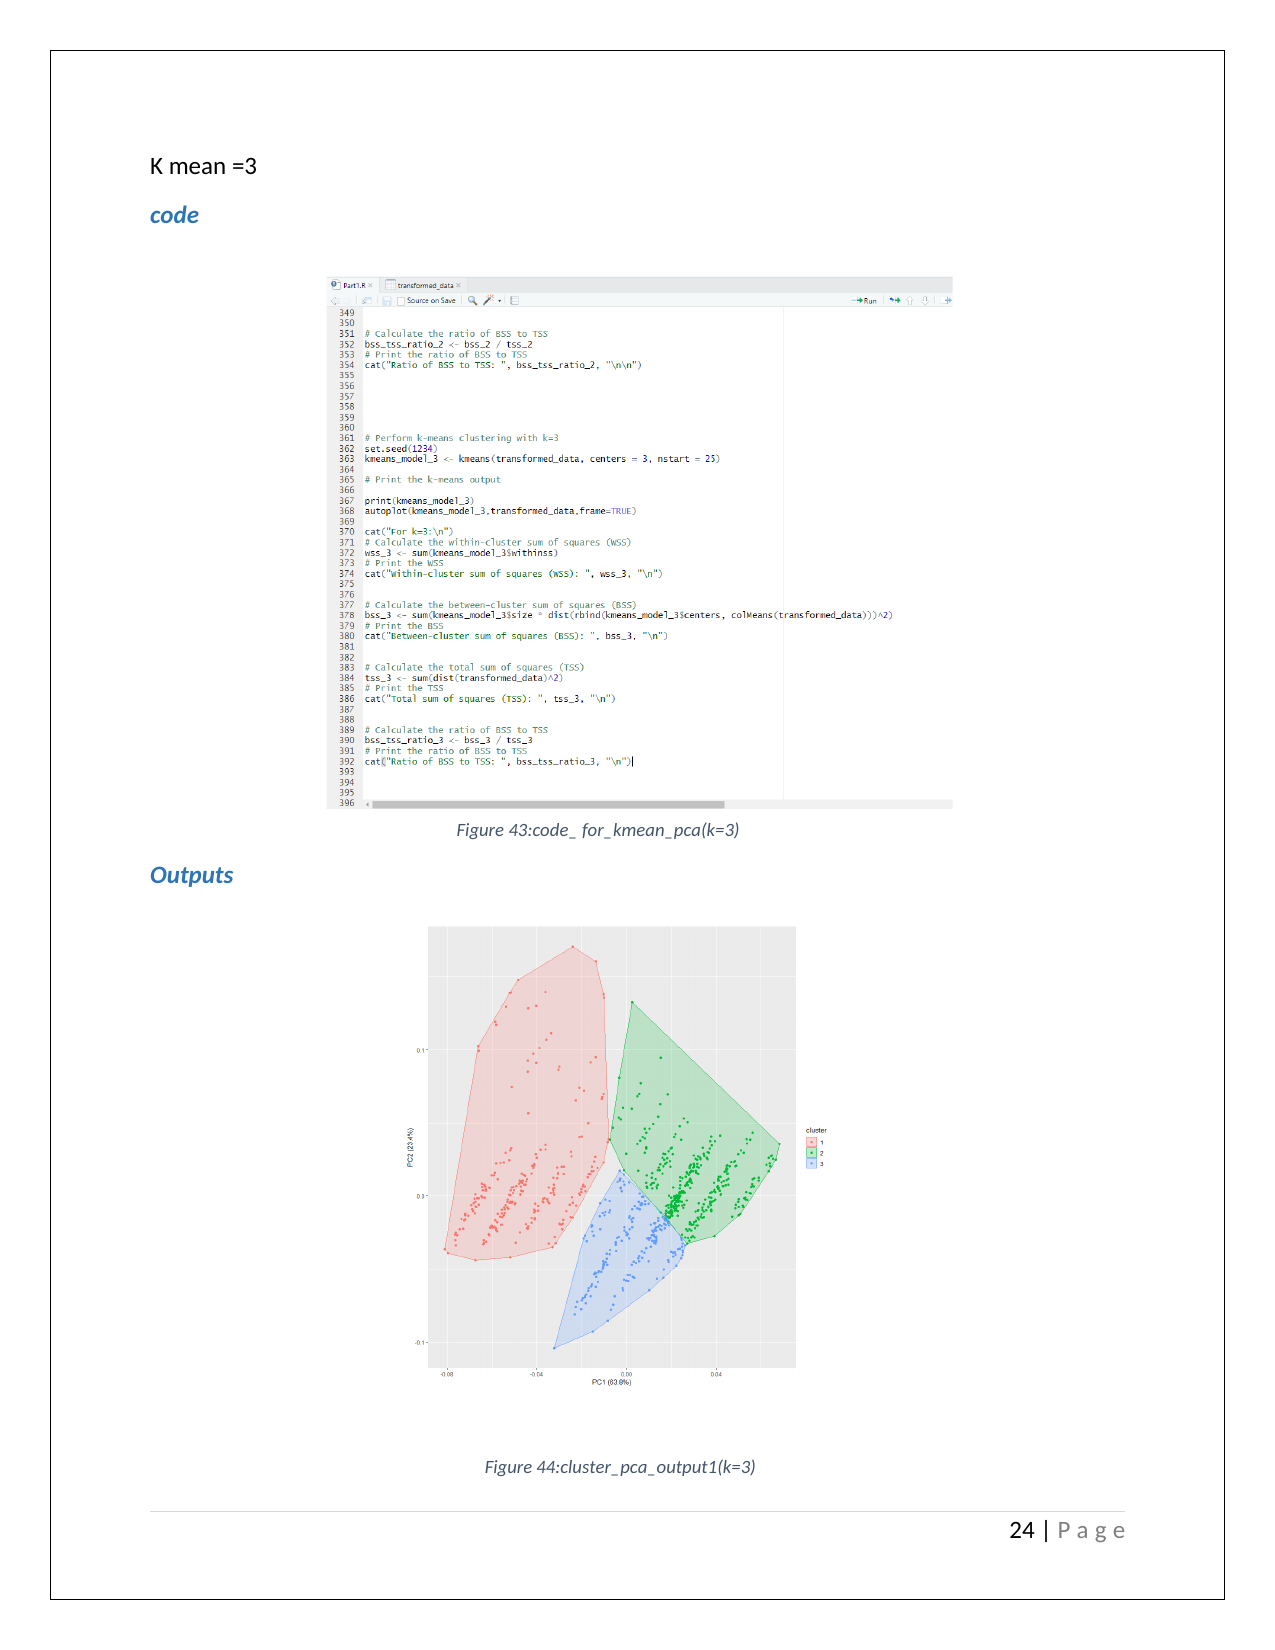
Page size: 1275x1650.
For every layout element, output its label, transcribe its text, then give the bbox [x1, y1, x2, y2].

picture [403, 923, 832, 1389]
text K mean =3 [150, 150, 1125, 181]
text code [150, 199, 1125, 230]
picture [326, 276, 953, 809]
